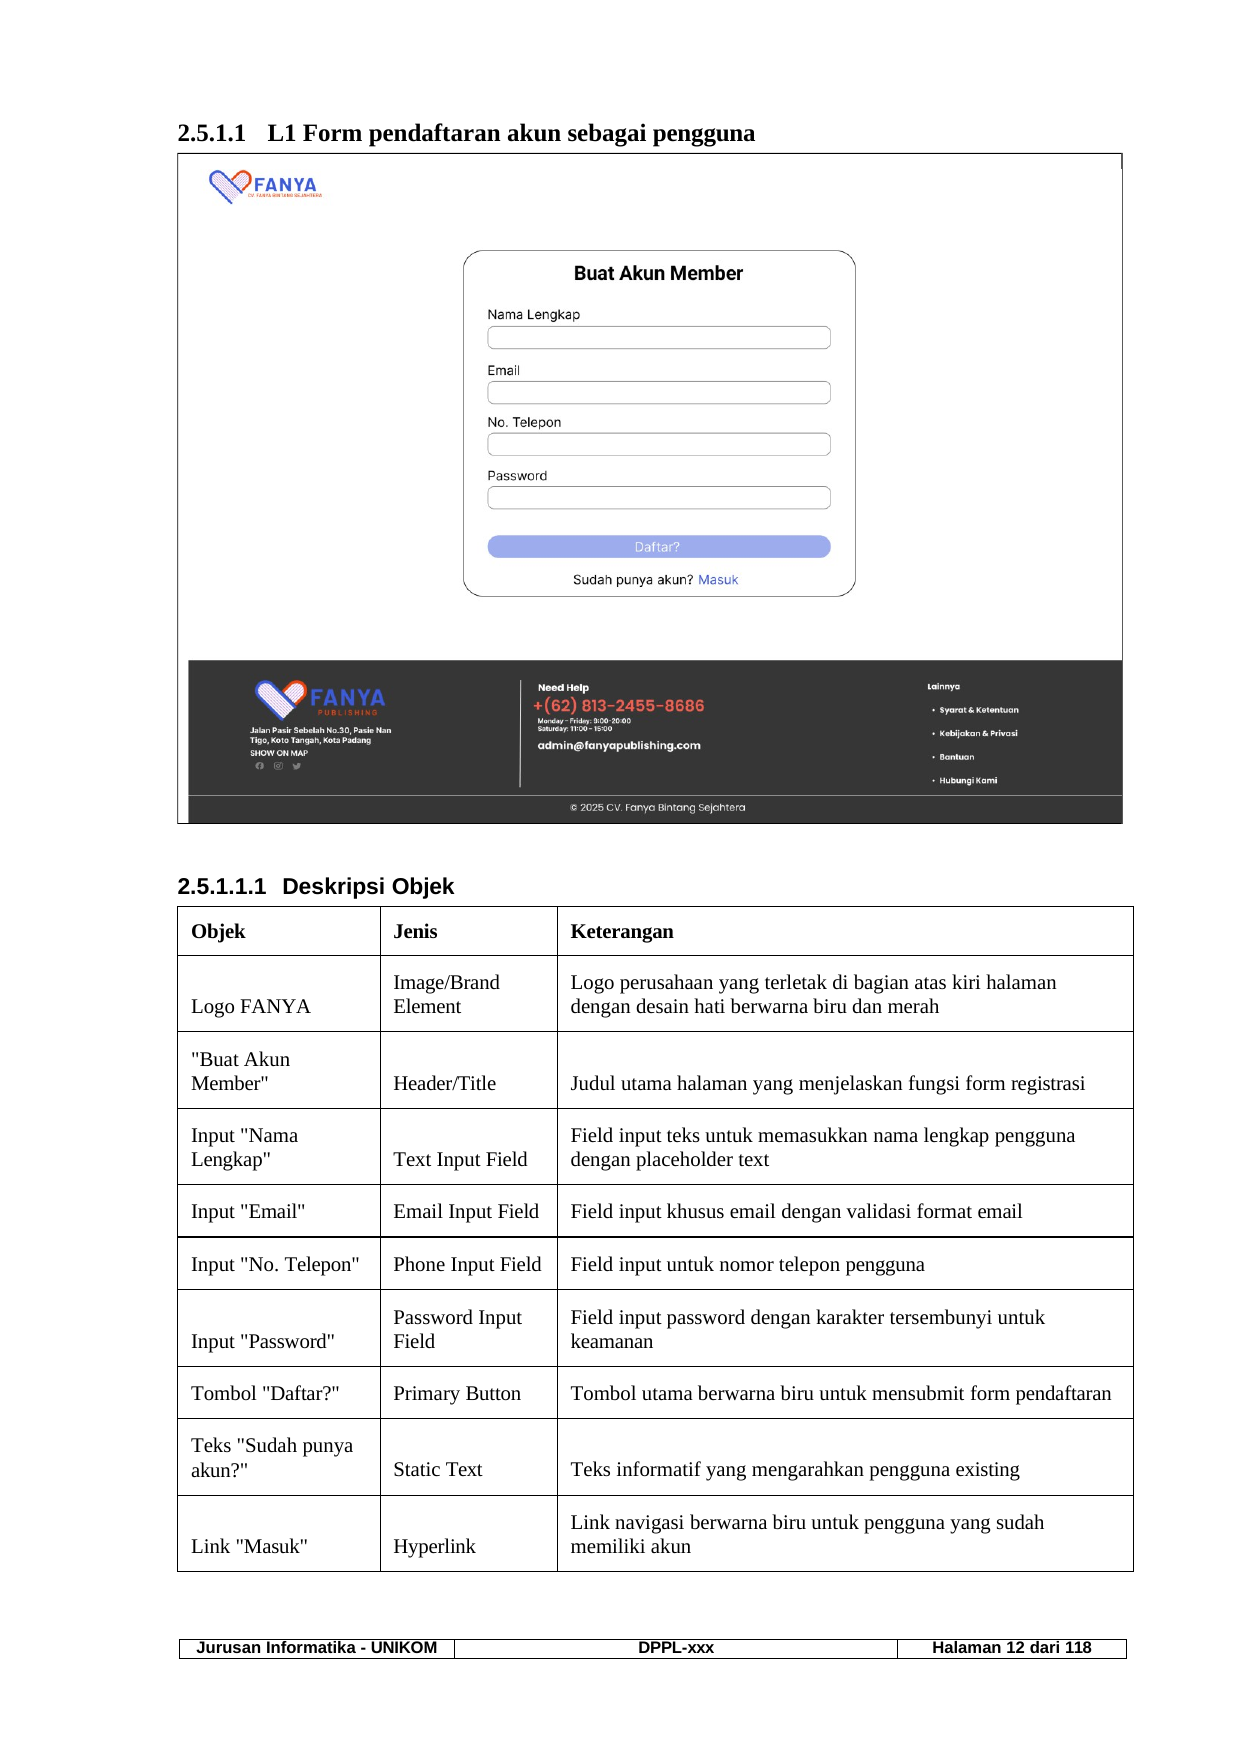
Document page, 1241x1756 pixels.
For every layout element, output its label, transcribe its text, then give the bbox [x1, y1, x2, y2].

table_cell Input "Nama Lengkap" [178, 1109, 380, 1184]
table_cell Input "Email" [178, 1185, 380, 1236]
table_cell Phone Input Field [381, 1238, 557, 1289]
table_cell Field input untuk nomor telepon pengguna [558, 1238, 1133, 1289]
table_cell Image/Brand Element [381, 956, 557, 1031]
table_cell Hyperlink [381, 1496, 557, 1571]
table_cell Text Input Field [381, 1109, 557, 1184]
table_cell Link "Masuk" [178, 1496, 380, 1571]
table_cell Tombol utama berwarna biru untuk mensubmit form pendaftaran [558, 1367, 1133, 1418]
table_header Keterangan [558, 907, 1133, 955]
table_cell Input "Password" [178, 1290, 380, 1366]
table_cell Field input teks untuk memasukkan nama lengkap pengguna dengan placeholder text [558, 1109, 1133, 1184]
table_cell Logo FANYA [178, 956, 380, 1031]
table_cell "Buat Akun Member" [178, 1032, 380, 1108]
table_cell Tombol "Daftar?" [178, 1367, 380, 1418]
table_cell Password Input Field [381, 1290, 557, 1366]
picture [188, 169, 1122, 823]
table_cell Field input khusus email dengan validasi format email [558, 1185, 1133, 1236]
table_cell Static Text [381, 1419, 557, 1494]
subtitle Deskripsi Objek [177, 873, 1211, 899]
table_cell Judul utama halaman yang menjelaskan fungsi form registrasi [558, 1032, 1133, 1108]
table_cell Email Input Field [381, 1185, 557, 1236]
table_cell Teks "Sudah punya akun?" [178, 1419, 380, 1494]
table_header Jenis [381, 907, 557, 955]
table_header Objek [178, 907, 380, 955]
table_cell Link navigasi berwarna biru untuk pengguna yang sudah memiliki akun [558, 1496, 1133, 1571]
subtitle L1 Form pendaftaran akun sebagai pengguna [177, 118, 1211, 147]
table_cell Input "No. Telepon" [178, 1238, 380, 1289]
table_cell Header/Title [381, 1032, 557, 1108]
table_cell Primary Button [381, 1367, 557, 1418]
table_cell Logo perusahaan yang terletak di bagian atas kiri halaman dengan desain hati berwarna biru dan merah [558, 956, 1133, 1031]
table_cell Teks informatif yang mengarahkan pengguna existing [558, 1419, 1133, 1494]
table_cell Field input password dengan karakter tersembunyi untuk keamanan [558, 1290, 1133, 1366]
